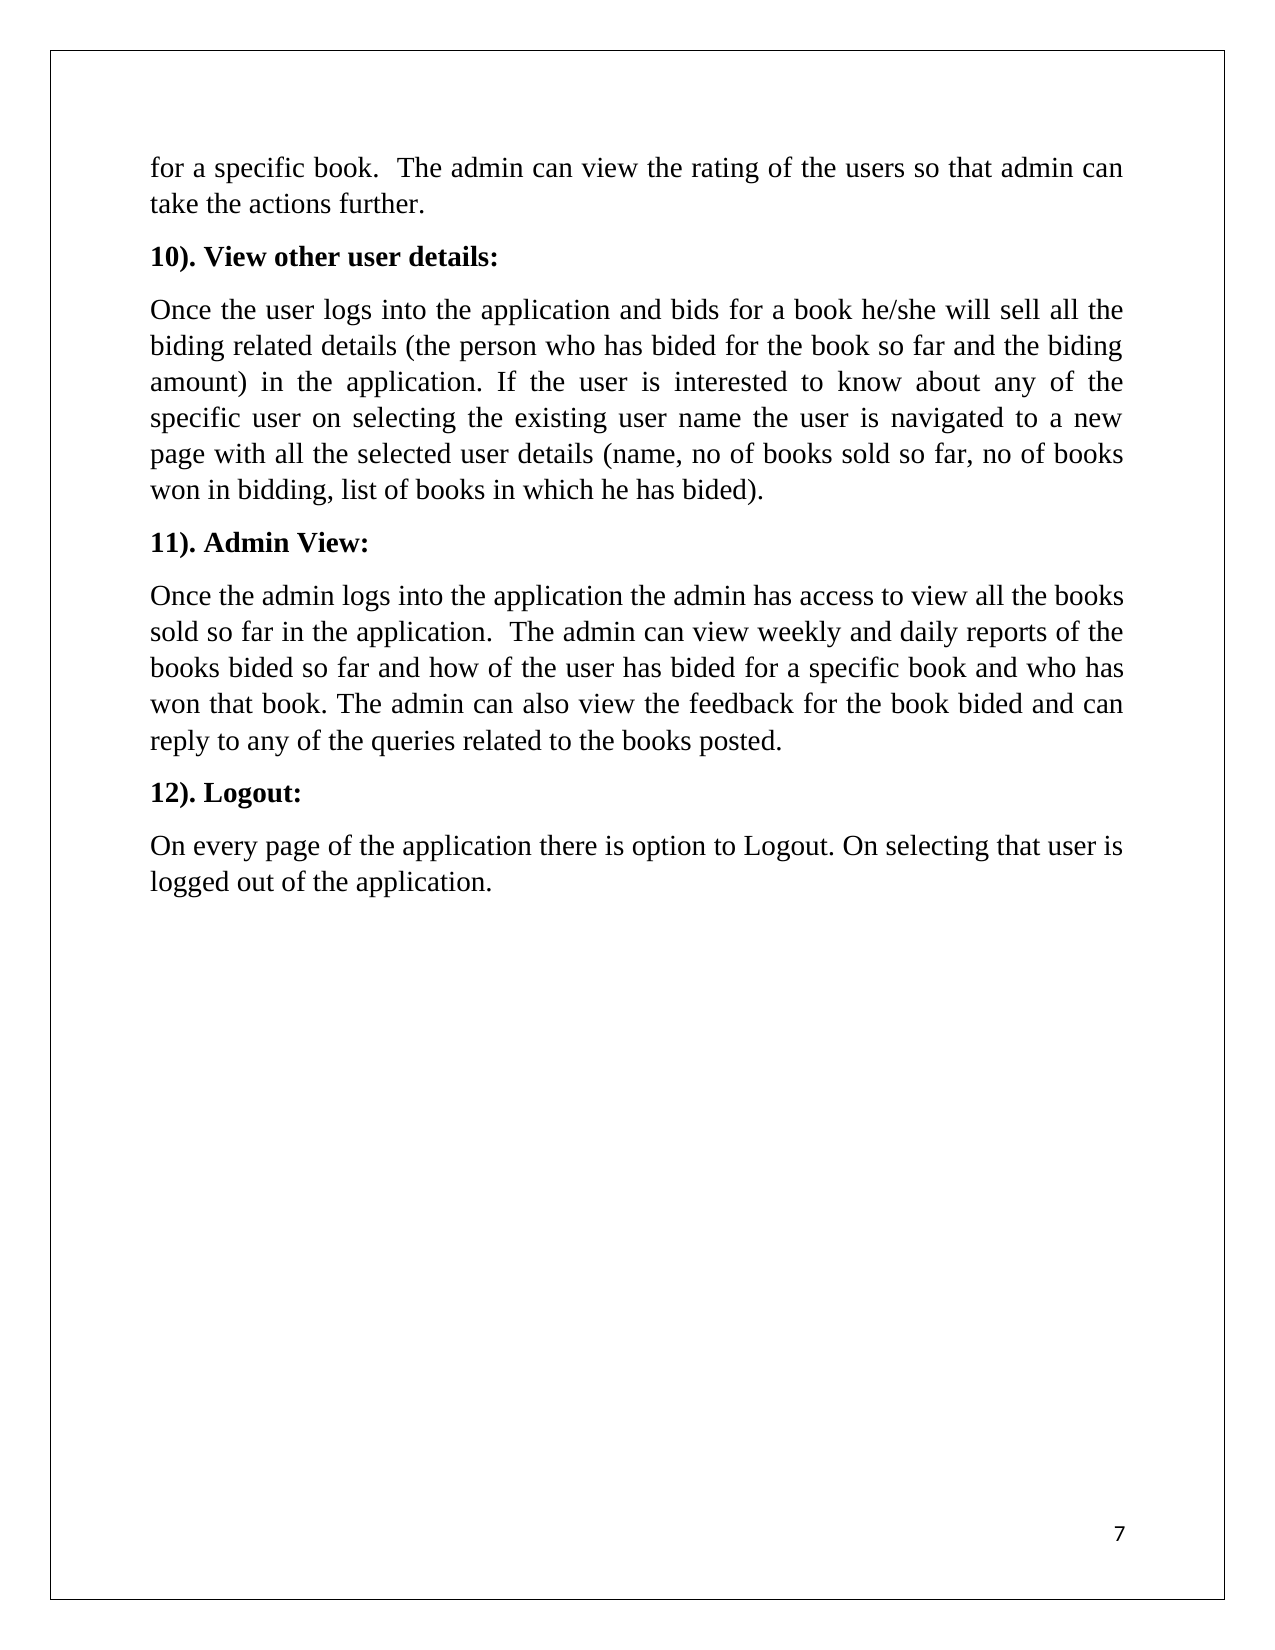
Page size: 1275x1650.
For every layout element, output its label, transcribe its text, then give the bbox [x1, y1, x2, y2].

text 10). View other user details: [150, 239, 1125, 272]
text 12). Logout: [150, 776, 1125, 809]
text On every page of the application there is option to Logout. On selecting that user is logged out of the application. [150, 828, 1125, 898]
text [150, 150, 1125, 220]
text Once the admin logs into the application the admin has access to view all the books sold so far in the application. The admin can view weekly and daily reports of the books bided so far and how of the user has bided for a specific book and who has won that book. The admin can also view the feedback for the book bided and can reply to any of the queries related to the books posted. [150, 578, 1125, 756]
text Once the user logs into the application and bids for a book he/she will sell all the biding related details (the person who has bided for the book so far and the biding amount) in the application. If the user is interested to know about any of the specific user on selecting the existing user name the user is navigated to a new page with all the selected user details (name, no of books sold so far, no of books won in bidding, list of books in which he has bided). [150, 292, 1125, 506]
text 11). Admin View: [150, 525, 1125, 559]
